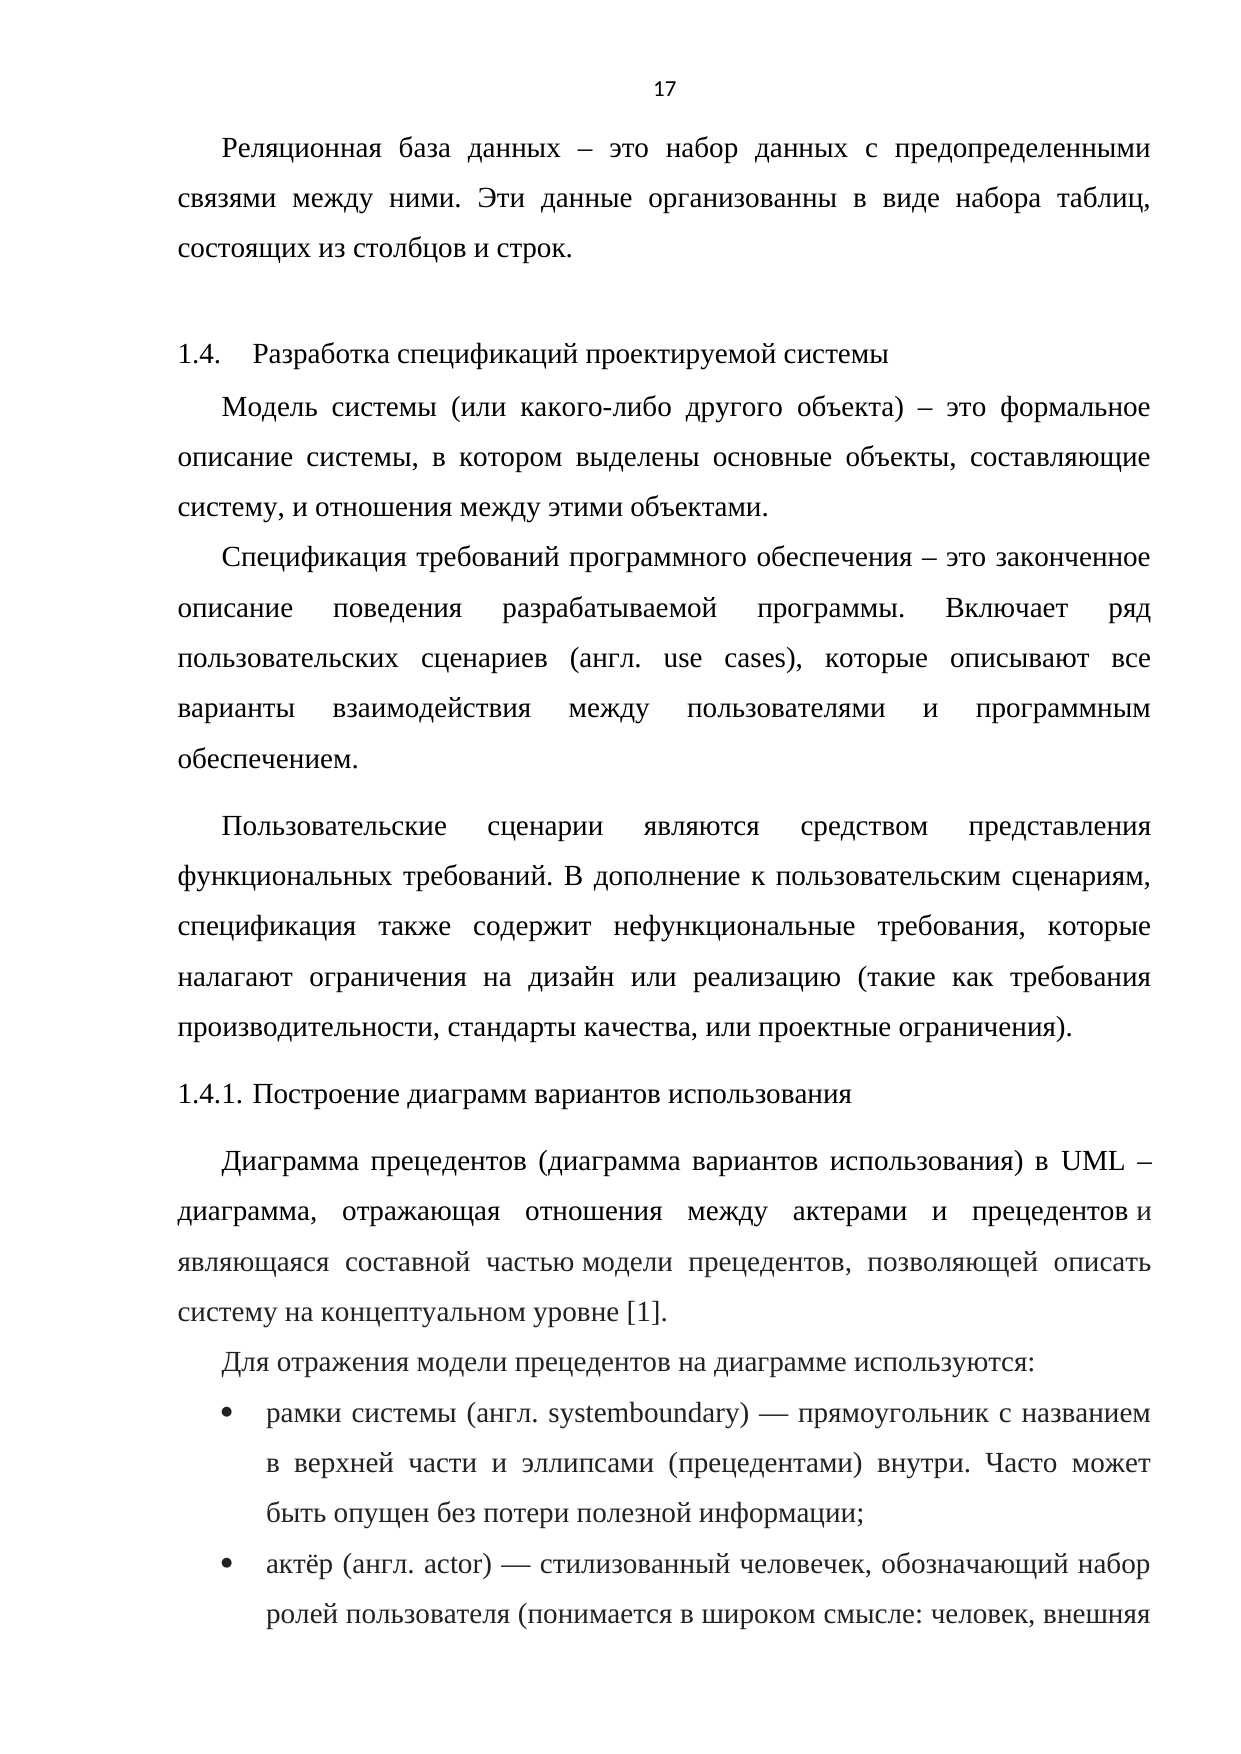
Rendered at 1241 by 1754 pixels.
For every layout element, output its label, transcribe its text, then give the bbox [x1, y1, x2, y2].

list Разработка спецификаций проектируемой системы [177, 336, 1152, 369]
text Пользовательские сценарии являются средством представления функциональных требований. В дополнение к пользовательским сценариям, спецификация также содержит нефункциональные требования, которые налагают ограничения на дизайн или реализацию (такие как требования производительности, стандарты качества, или проектные ограничения). [177, 808, 1152, 1043]
list Построение диаграмм вариантов использования [177, 1076, 1152, 1109]
text Модель системы (или какого-либо другого объекта) – это формальное описание системы, в котором выделены основные объекты, составляющие систему, и отношения между этими объектами. [177, 389, 1152, 523]
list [222, 1546, 1152, 1630]
list рамки системы (англ. systemboundary) — прямоугольник с названием в верхней части и эллипсами (прецедентами) внутри. Часто может быть опущен без потери полезной информации; [222, 1395, 1152, 1529]
text Диаграмма прецедентов (диаграмма вариантов использования) в UML – диаграмма, отражающая отношения между актерами и прецедентов и являющаяся составной частью модели прецедентов, позволяющей описать систему на концептуальном уровне [1]. [177, 1143, 1152, 1328]
text Спецификация требований программного обеспечения – это законченное описание поведения разрабатываемой программы. Включает ряд пользовательских сценариев (англ. use cases), которые описывают все варианты взаимодействия между пользователями и программным обеспечением. [177, 539, 1152, 774]
text Реляционная база данных – это набор данных с предопределенными связями между ними. Эти данные организованны в виде набора таблиц, состоящих из столбцов и строк. [177, 130, 1152, 264]
text Для отражения модели прецедентов на диаграмме используются: [177, 1344, 1152, 1378]
